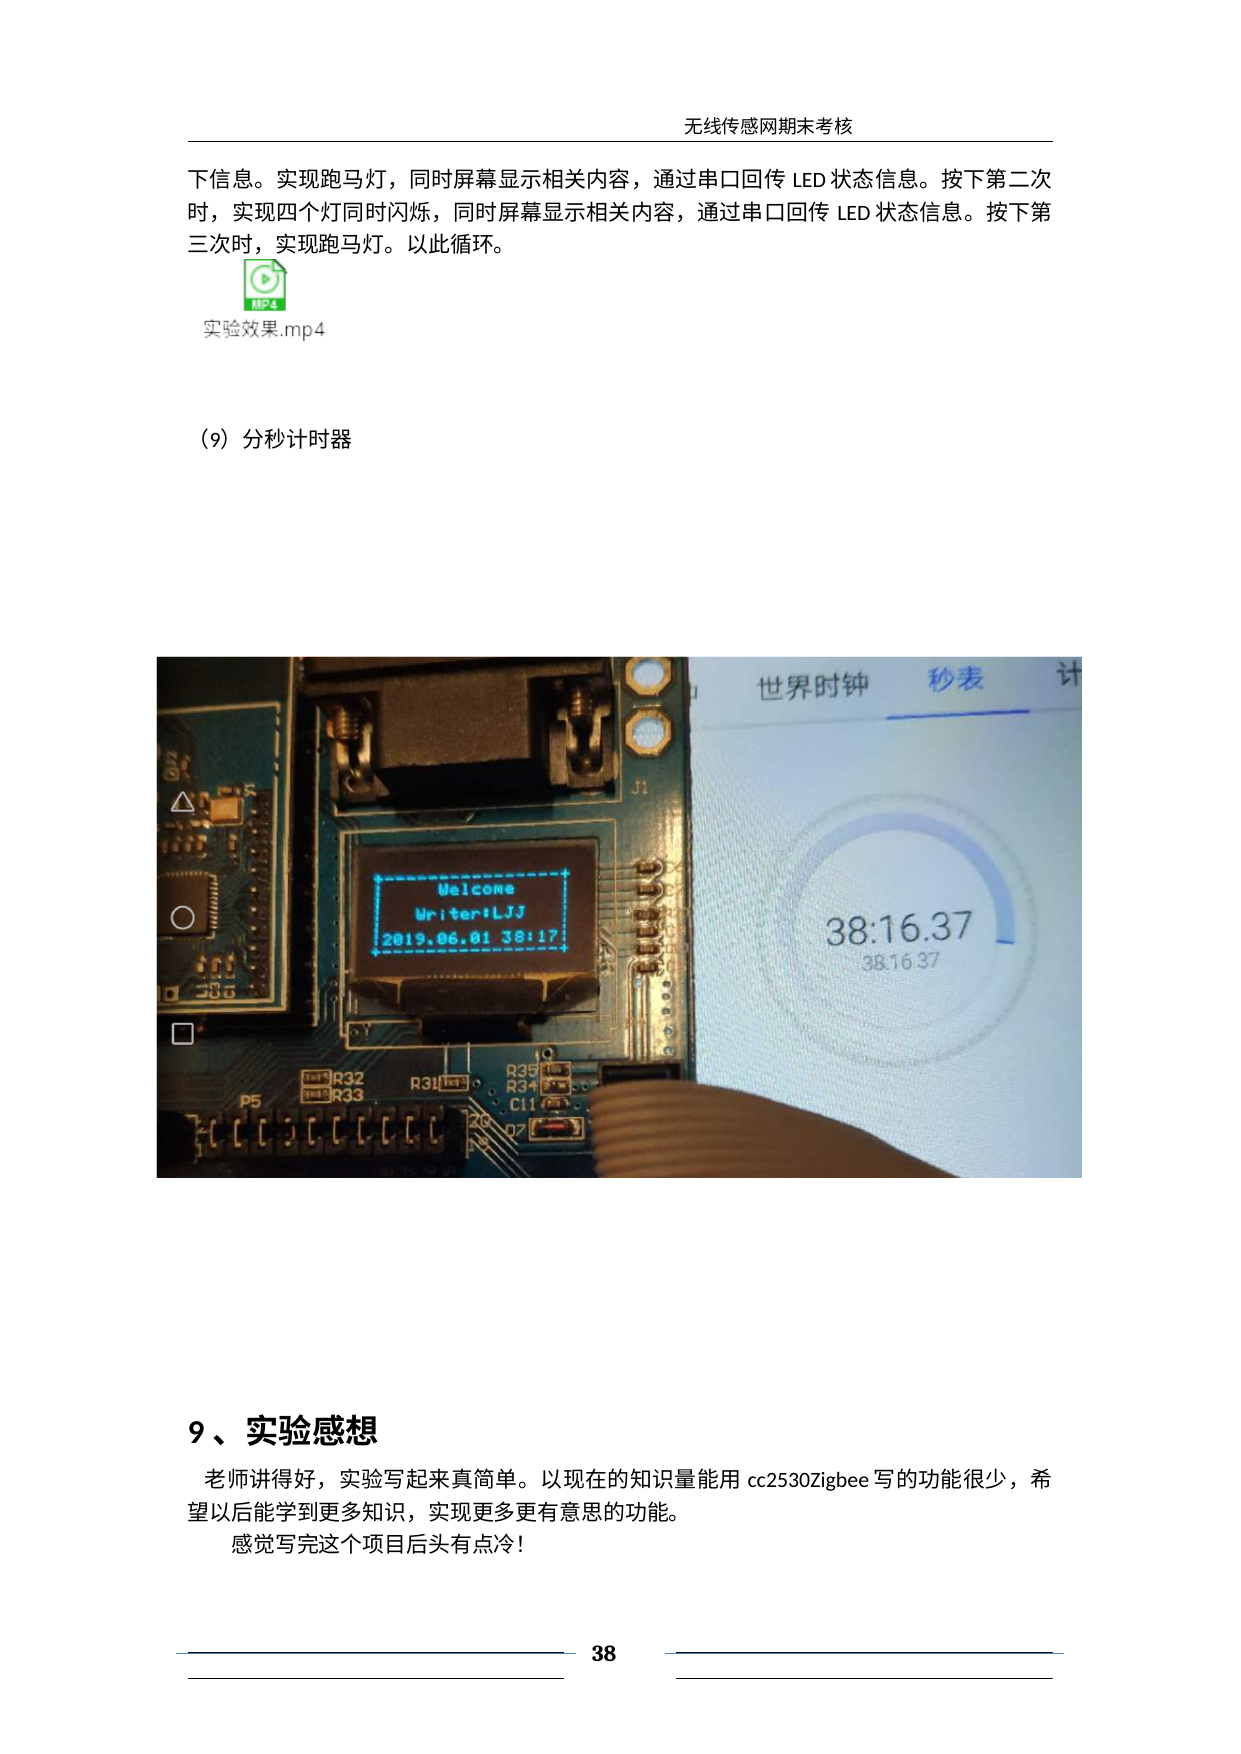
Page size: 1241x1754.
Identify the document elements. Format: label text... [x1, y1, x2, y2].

text 9 、实验感想 [187, 1397, 1053, 1462]
list 分秒计时器 [187, 422, 1053, 454]
text 感觉写完这个项目后头有点冷！ [187, 1527, 1053, 1559]
picture [158, 657, 1082, 1178]
text 老师讲得好，实验写起来真简单。以现在的知识量能用cc2530Zigbee写的功能很少，希望以后能学到更多知识，实现更多更有意思的功能。 [187, 1462, 1053, 1527]
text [187, 162, 1053, 259]
